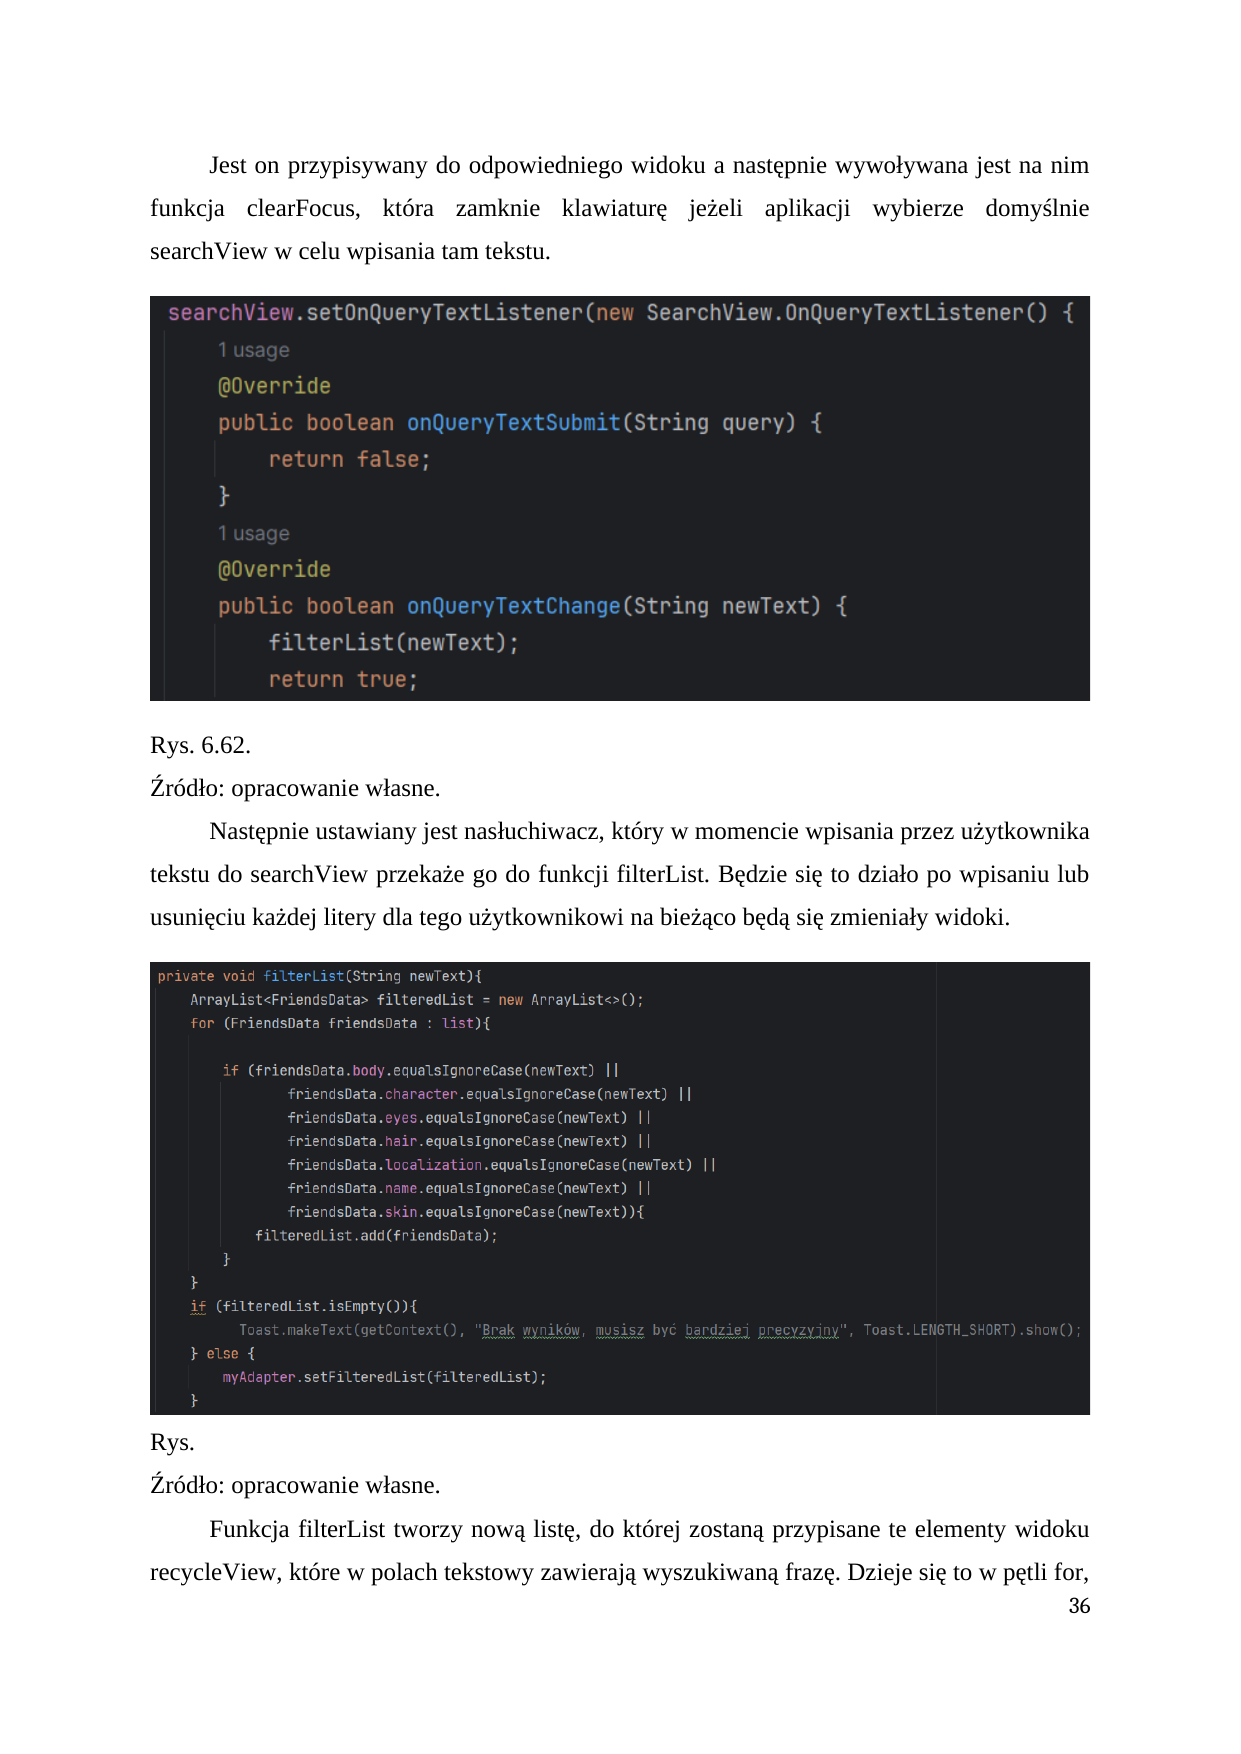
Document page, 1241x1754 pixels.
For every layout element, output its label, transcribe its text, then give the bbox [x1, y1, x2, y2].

text Rys. [150, 1427, 1090, 1456]
text Rys. 6.62. [150, 730, 1090, 759]
picture [150, 962, 1091, 1415]
text Następnie ustawiany jest nasłuchiwacz, który w momencie wpisania przez użytkownika tekstu do searchView przekaże go do funkcji filterList. Będzie się to działo po wpisaniu lub usunięciu każdej litery dla tego użytkownikowi na bieżąco będą się zmieniały widoki. [150, 816, 1090, 931]
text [150, 1514, 1090, 1586]
picture [150, 296, 1091, 701]
text Źródło: opracowanie własne. [150, 773, 1090, 802]
text Jest on przypisywany do odpowiedniego widoku a następnie wywoływana jest na nim funkcja clearFocus, która zamknie klawiaturę jeżeli aplikacji wybierze domyślnie searchView w celu wpisania tam tekstu. [150, 150, 1090, 265]
text Źródło: opracowanie własne. [150, 1471, 1090, 1499]
